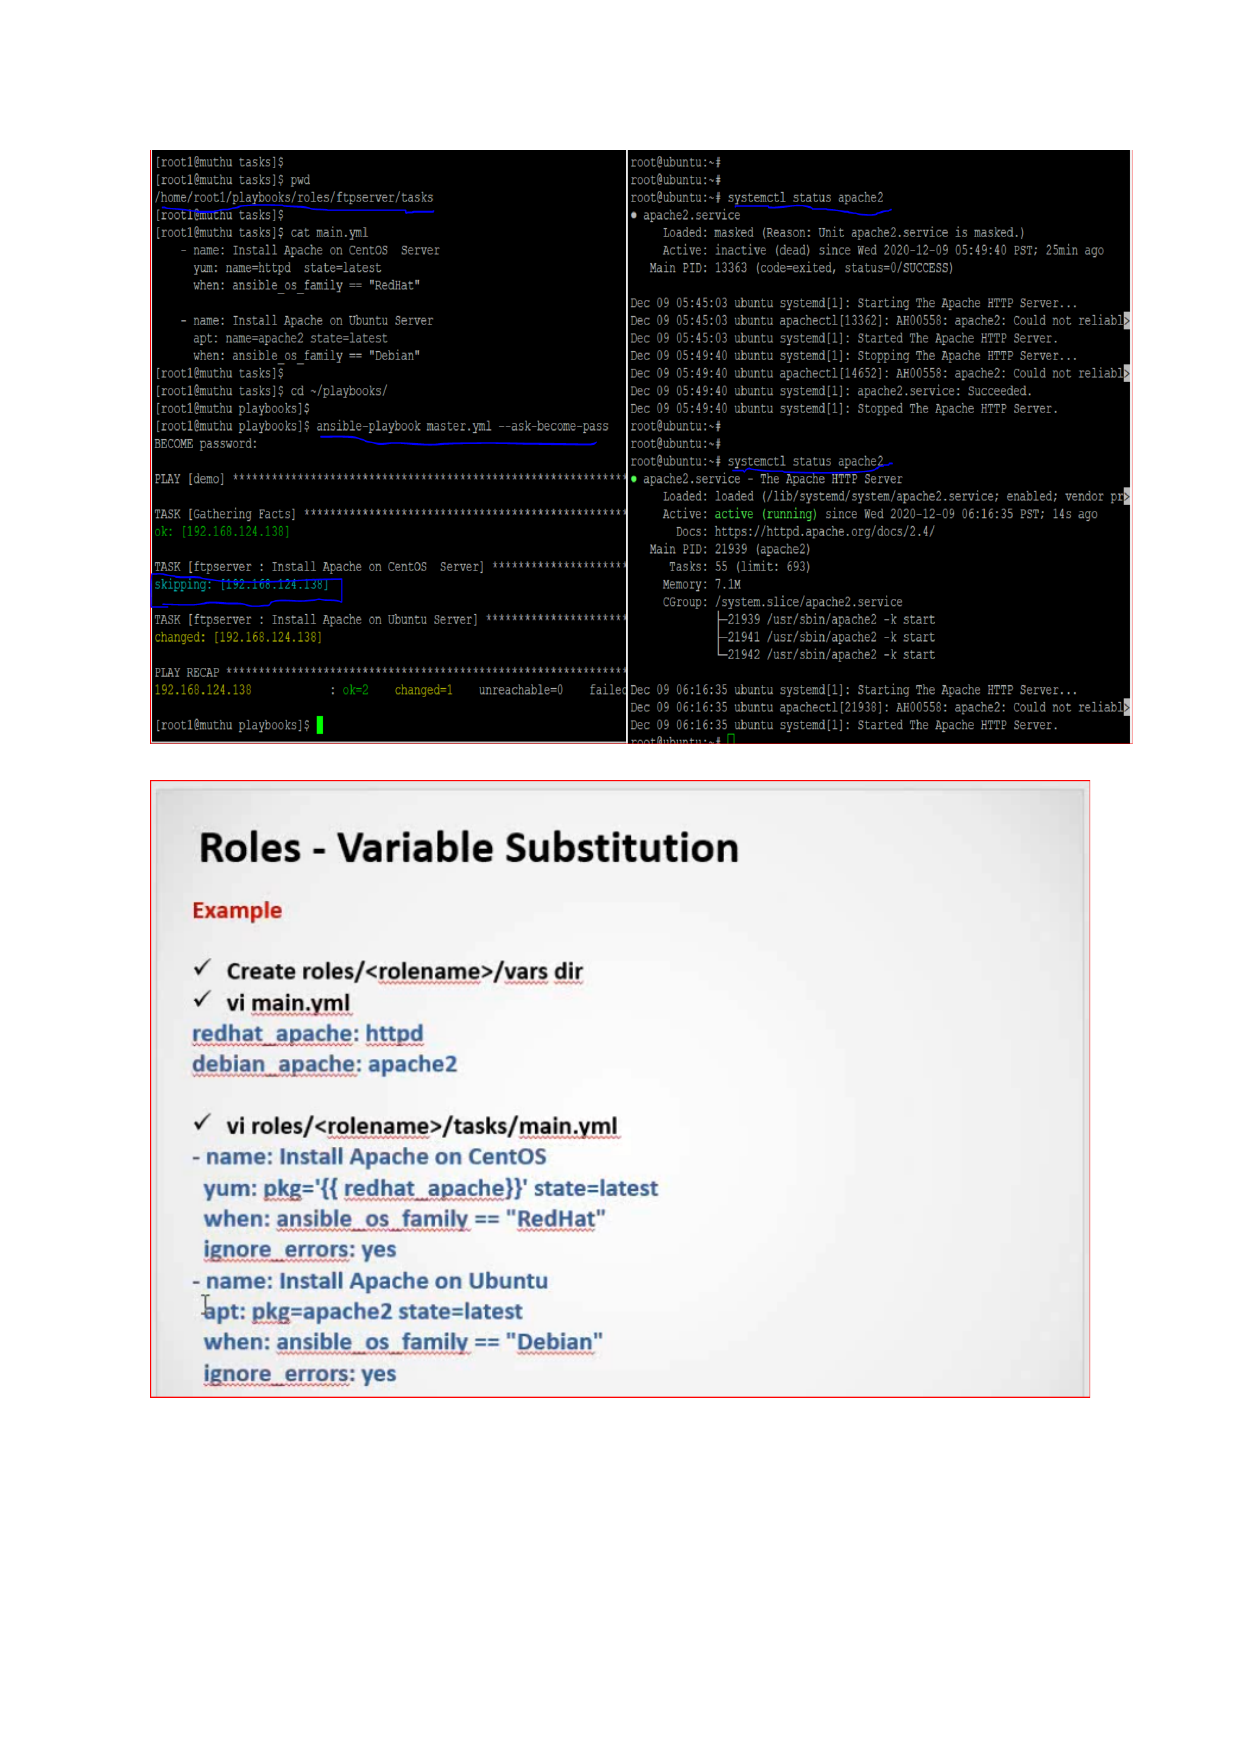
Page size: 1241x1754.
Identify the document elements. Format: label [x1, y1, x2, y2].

picture [150, 150, 1133, 744]
picture [150, 780, 1091, 1398]
